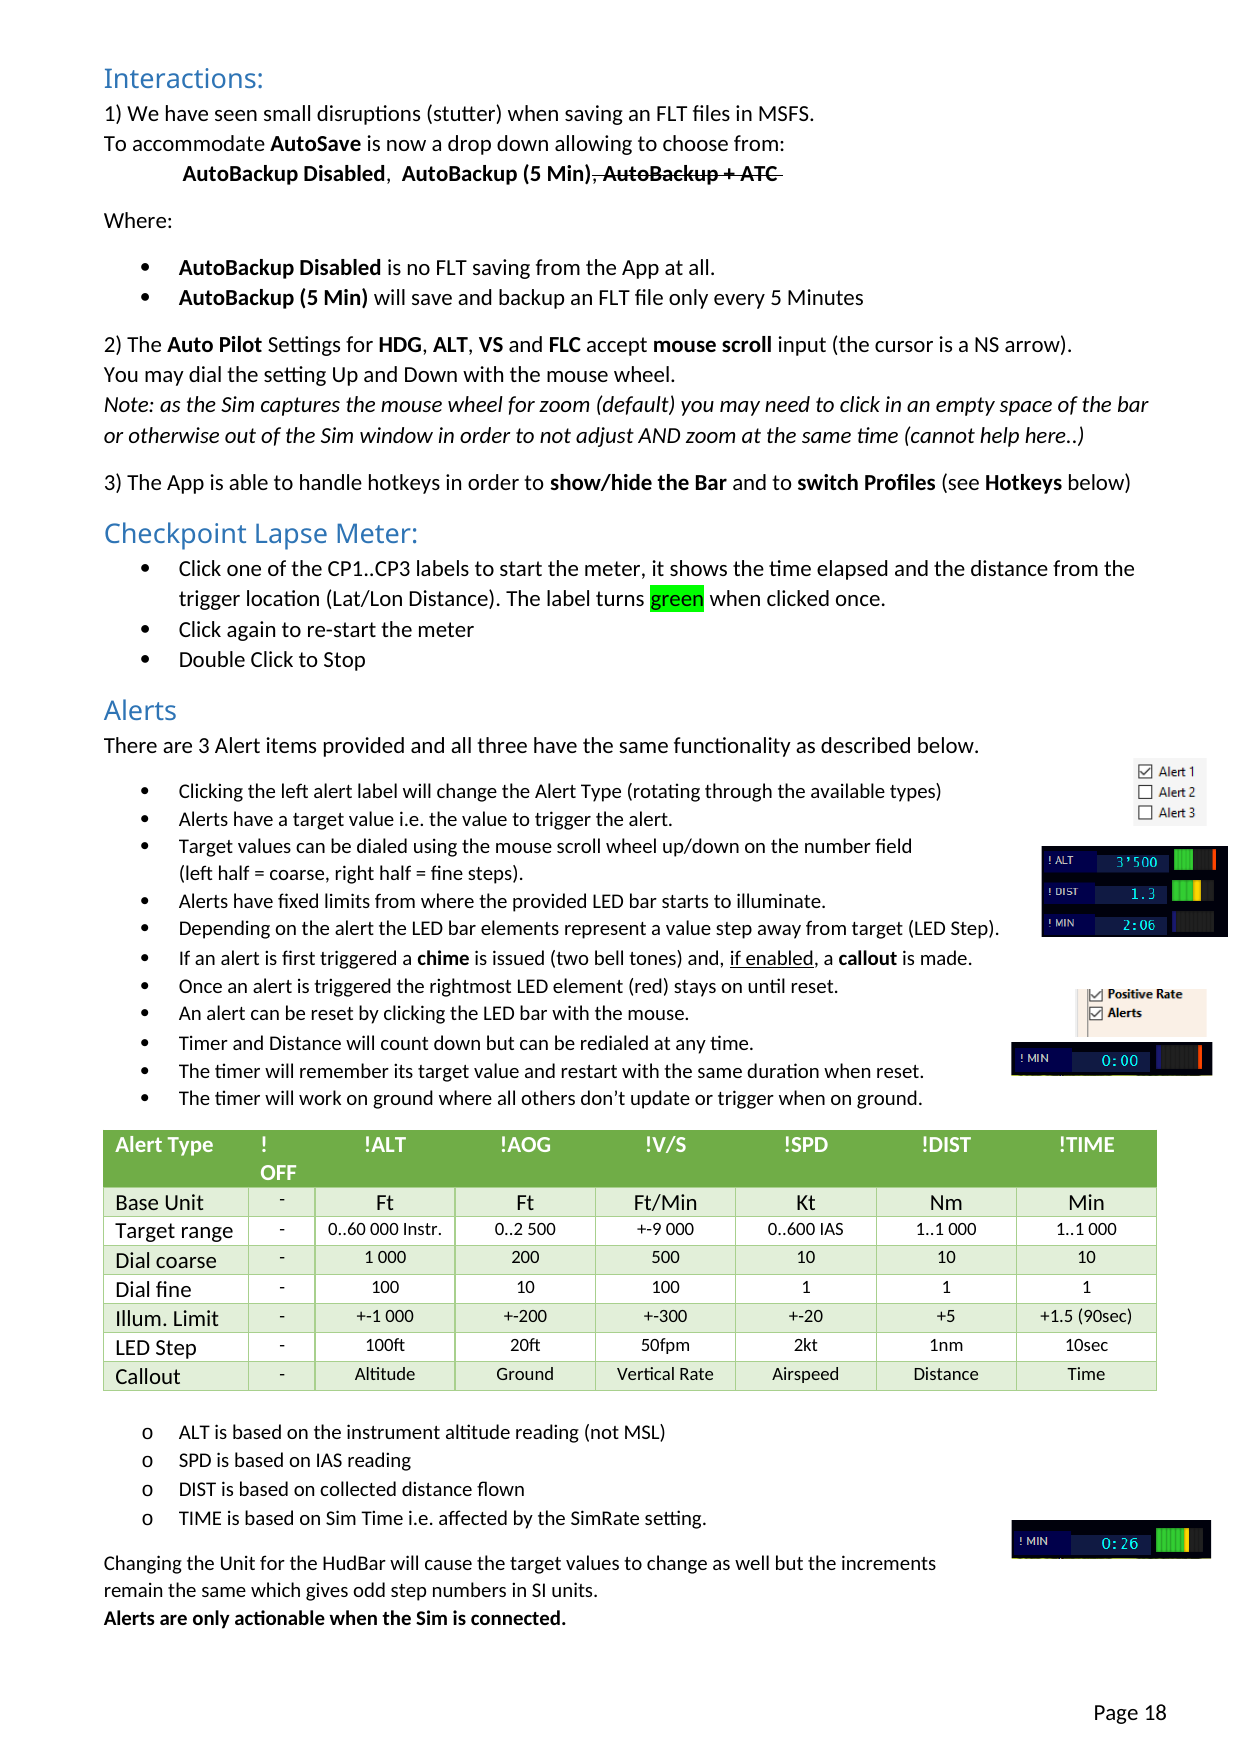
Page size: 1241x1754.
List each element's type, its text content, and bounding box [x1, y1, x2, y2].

table_cell 0..600 IAS [736, 1217, 876, 1245]
list ALT is based on the instrument altitude reading (not MSL) [141, 1419, 1167, 1446]
table_header !OFF [249, 1131, 314, 1187]
table_cell +-9 000 [596, 1217, 735, 1245]
table_cell 0..60 000 Instr. [316, 1217, 454, 1245]
text Changing the Unit for the HudBar will cause the target values to change as well but the increments remain the same which gives odd step numbers in SI units. Alerts are only actionable when the Sim is connected. [103, 1550, 1167, 1630]
table_cell - [249, 1217, 314, 1245]
table_cell 10 [1017, 1246, 1156, 1274]
list TIME is based on Sim Time i.e. affected by the SimRate setting. [141, 1505, 1167, 1531]
subtitle Checkpoint Lapse Meter: [103, 514, 1167, 551]
table_cell +1.5 (90sec) [1017, 1304, 1156, 1332]
table_cell 1..1 000 [1017, 1217, 1156, 1245]
list The timer will remember its target value and restart with the same duration when reset. [141, 1058, 1167, 1083]
table_cell +-200 [456, 1304, 595, 1332]
table_cell Altitude [316, 1362, 454, 1390]
table_header !V/S [596, 1131, 735, 1187]
table_cell 0..2 500 [456, 1217, 595, 1245]
table_cell - [249, 1275, 314, 1303]
table_cell 200 [456, 1246, 595, 1274]
list If an alert is first triggered a chime is issued (two bell tones) and, if enabled, a callout is made. [141, 943, 1167, 971]
table_cell - [249, 1362, 314, 1390]
table_cell Nm [877, 1188, 1016, 1216]
table_cell 10sec [1017, 1333, 1156, 1361]
table_cell 2kt [736, 1333, 876, 1361]
table_cell 10 [736, 1246, 876, 1274]
table_cell - [249, 1304, 314, 1332]
table_cell 10 [877, 1246, 1016, 1274]
picture [1075, 989, 1207, 1037]
table_header !ALT [316, 1131, 454, 1187]
table_cell 10 [456, 1275, 595, 1303]
table_cell Callout [104, 1362, 248, 1390]
text 3) The App is able to handle hotkeys in order to show/hide the Bar and to switch Profiles (see Hotkeys below) [103, 468, 1167, 496]
subtitle Interactions: [103, 59, 1167, 96]
table_cell Target range [104, 1217, 248, 1245]
table_cell 100ft [316, 1333, 454, 1361]
table_cell +-20 [736, 1304, 876, 1332]
list Alerts have a target value i.e. the value to trigger the alert. [141, 806, 1167, 831]
text 2) The Auto Pilot Settings for HDG, ALT, VS and FLC accept mouse scroll input (the cursor is a NS arrow). You may dial the setting Up and Down with the mouse wheel. Note: as the Sim captures the mouse wheel for zoom (default) you may need to click in an empty space of the bar or otherwise out of the Sim window in order to not adjust AND zoom at the same time (cannot help here..) [103, 330, 1167, 449]
list AutoBackup (5 Min) will save and backup an FLT file only every 5 Minutes [141, 283, 1167, 311]
list An alert can be reset by clicking the LED bar with the mouse. [141, 1000, 1075, 1026]
picture [1133, 758, 1207, 826]
table_cell +5 [877, 1304, 1016, 1332]
list Alerts have fixed limits from where the provided LED bar starts to illuminate. [141, 888, 1041, 913]
table_cell - [249, 1333, 314, 1361]
table_header Alert Type [104, 1131, 248, 1187]
list Timer and Distance will count down but can be redialed at any time. [141, 1028, 1167, 1056]
subtitle Alerts [103, 692, 1167, 729]
table_cell 1 [1017, 1275, 1156, 1303]
table_header !DIST [877, 1131, 1016, 1187]
table_cell +-1 000 [316, 1304, 454, 1332]
table_cell 1 [877, 1275, 1016, 1303]
list AutoBackup Disabled is no FLT saving from the App at all. [141, 253, 1167, 281]
table_cell 500 [596, 1246, 735, 1274]
picture [1011, 1520, 1212, 1559]
table_cell Time [1017, 1362, 1156, 1390]
list Click one of the CP1..CP3 labels to start the meter, it shows the time elapsed and the distance from the trigger location (Lat/Lon Distance). The label turns green when clicked once. [141, 554, 1167, 612]
table_cell LED Step [104, 1333, 248, 1361]
table_cell 100 [596, 1275, 735, 1303]
table_cell 1..1 000 [877, 1217, 1016, 1245]
list SPD is based on IAS reading [141, 1448, 1167, 1474]
text Where: [103, 206, 1167, 234]
list Click again to re-start the meter [141, 615, 1167, 643]
table_cell 1nm [877, 1333, 1016, 1361]
list Clicking the left alert label will change the Alert Type (rotating through the available types) [141, 778, 1133, 804]
table_cell Vertical Rate [596, 1362, 735, 1390]
table_cell Min [1017, 1188, 1156, 1216]
picture [1011, 1042, 1213, 1076]
table_cell Airspeed [736, 1362, 876, 1390]
table_cell +-300 [596, 1304, 735, 1332]
table_header !TIME [1017, 1131, 1156, 1187]
table_cell 50fpm [596, 1333, 735, 1361]
table_cell Base Unit [104, 1188, 248, 1216]
list Double Click to Stop [141, 645, 1167, 673]
table_cell 1 000 [316, 1246, 454, 1274]
list Depending on the alert the LED bar elements represent a value step away from target (LED Step). [141, 915, 1167, 941]
table_cell 100 [316, 1275, 454, 1303]
table_cell Ft/Min [596, 1188, 735, 1216]
table_cell Distance [877, 1362, 1016, 1390]
table_header !SPD [736, 1131, 876, 1187]
table_cell Kt [736, 1188, 876, 1216]
list DIST is based on collected distance flown [141, 1476, 1167, 1503]
text There are 3 Alert items provided and all three have the same functionality as described below. [103, 732, 1167, 759]
table_cell Ground [456, 1362, 595, 1390]
table_cell Ft [316, 1188, 454, 1216]
table_header !AOG [456, 1131, 595, 1187]
table_cell Ft [456, 1188, 595, 1216]
table_cell Dial coarse [104, 1246, 248, 1274]
picture [1041, 846, 1228, 937]
list Target values can be dialed using the mouse scroll wheel up/down on the number field (left half = coarse, right half = fine steps). [141, 833, 1167, 886]
list Once an alert is triggered the rightmost LED element (red) stays on until reset. [141, 973, 1167, 998]
table_cell - [249, 1188, 314, 1216]
table_cell 20ft [456, 1333, 595, 1361]
table_cell Illum. Limit [104, 1304, 248, 1332]
table_cell Dial fine [104, 1275, 248, 1303]
text 1) We have seen small disruptions (stutter) when saving an FLT files in MSFS. To accommodate AutoSave is now a drop down allowing to choose from: AutoBackup Disabled, AutoBackup (5 Min), AutoBackup + ATC [103, 99, 1167, 187]
table_cell - [249, 1246, 314, 1274]
list The timer will work on ground where all others don’t update or trigger when on ground. [141, 1085, 1167, 1111]
table_cell 1 [736, 1275, 876, 1303]
